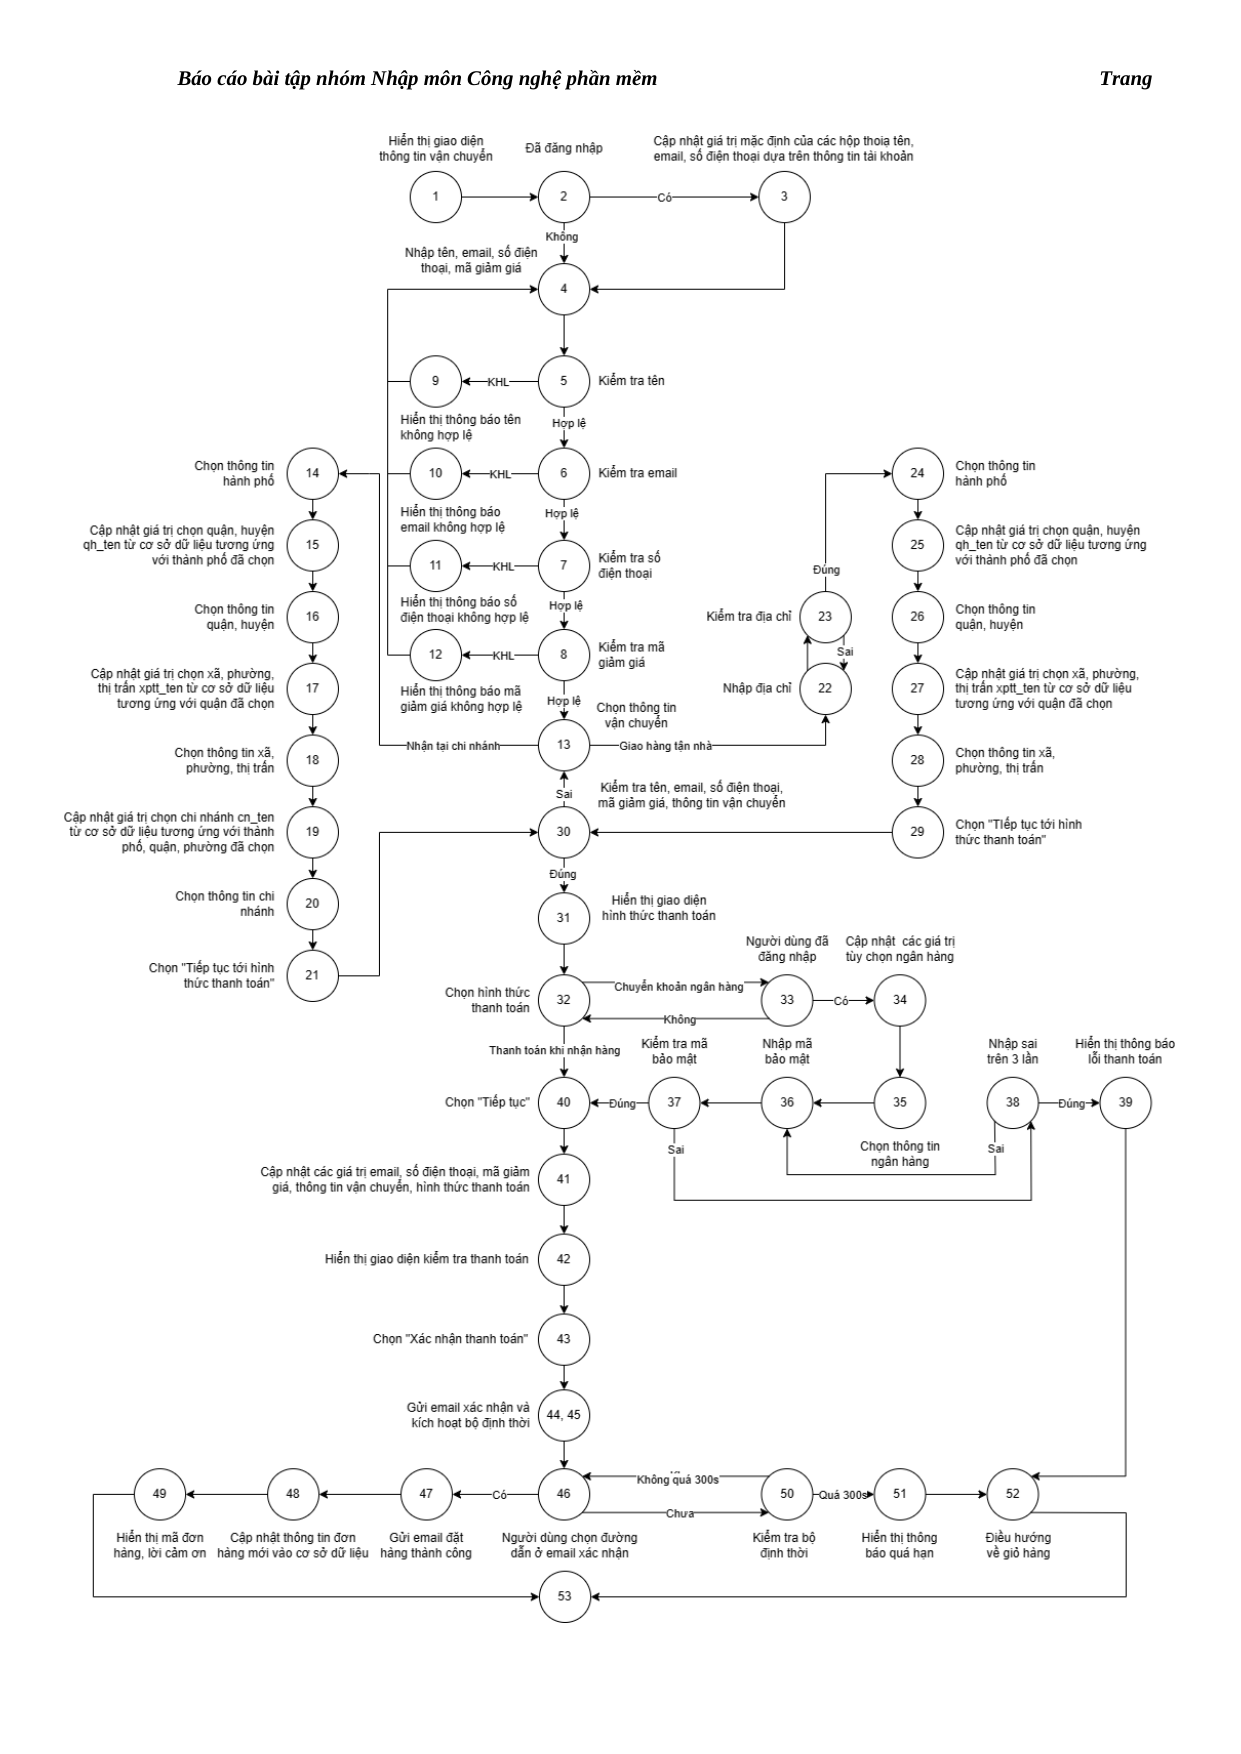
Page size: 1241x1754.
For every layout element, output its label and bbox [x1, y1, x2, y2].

picture [61, 133, 1179, 1623]
